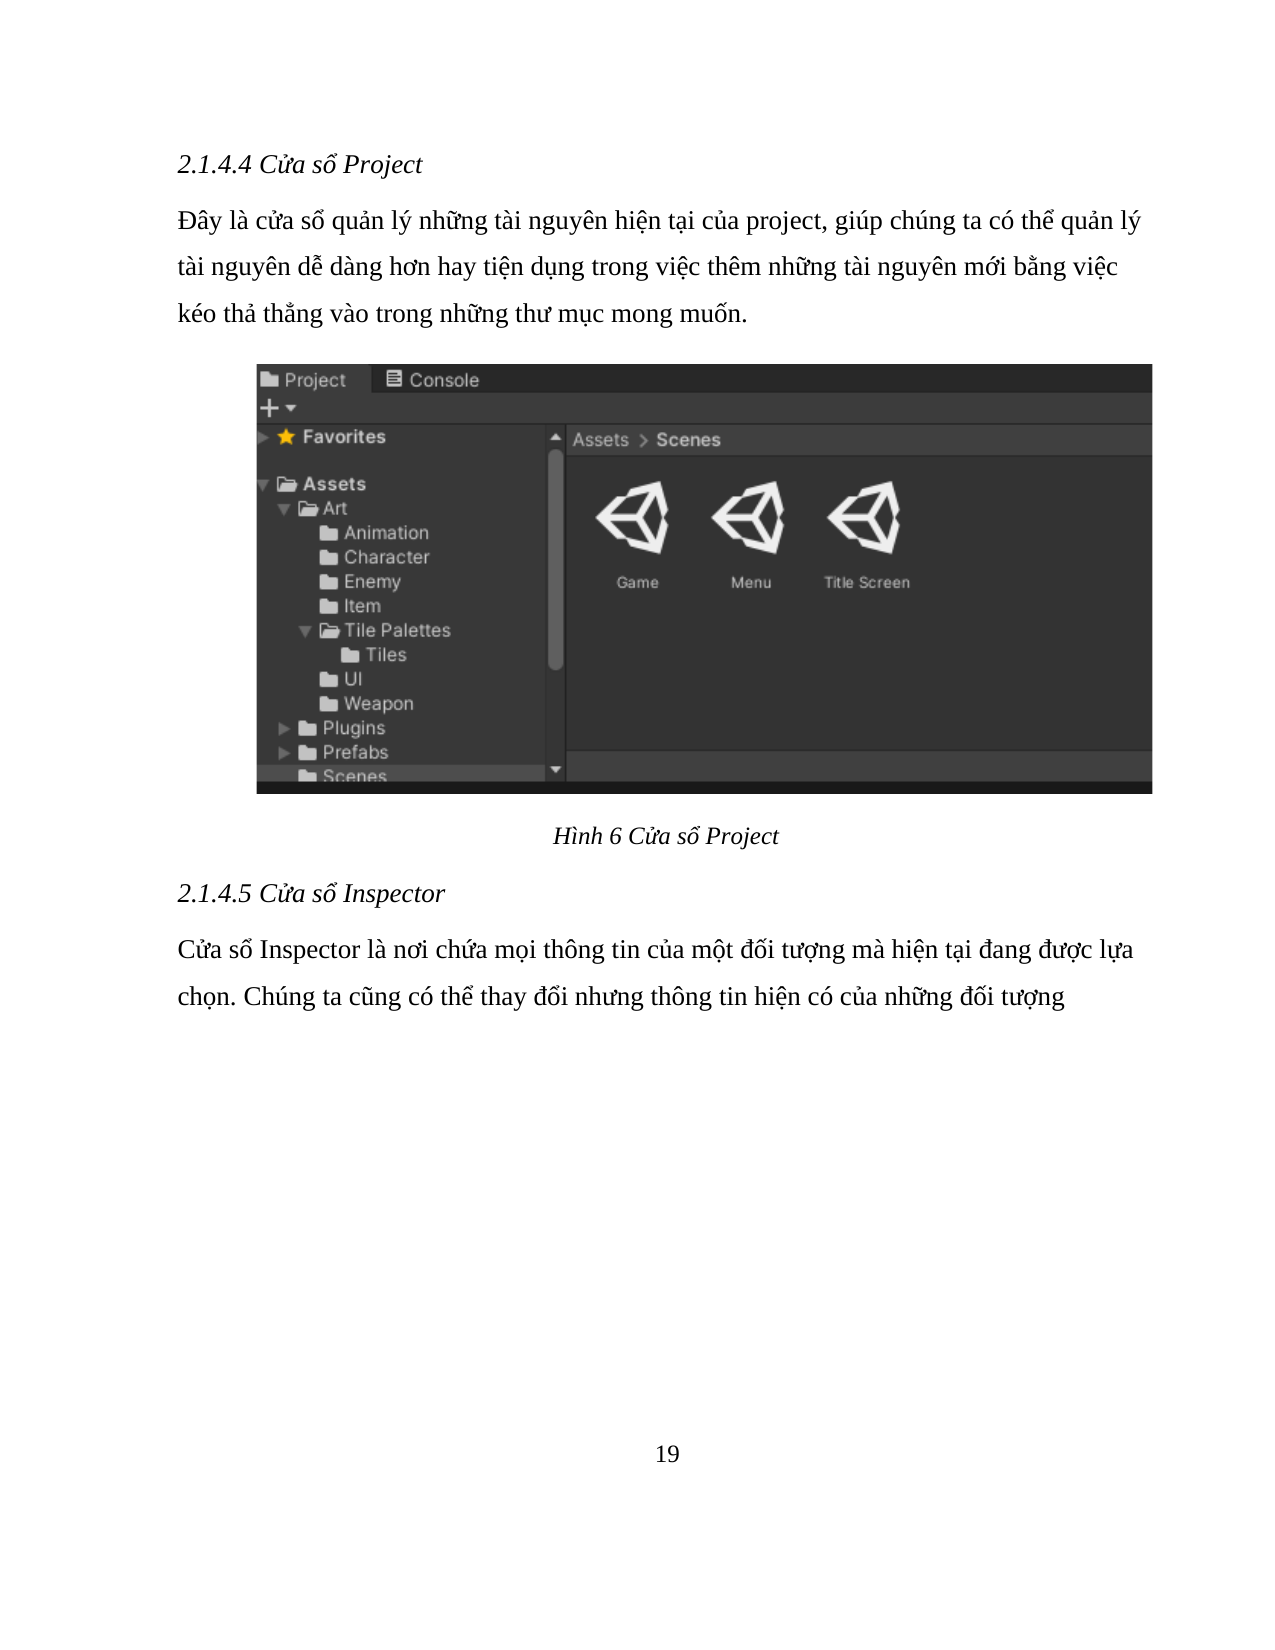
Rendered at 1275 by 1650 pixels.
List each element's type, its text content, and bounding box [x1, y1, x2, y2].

text Cửa sổ Inspector là nơi chứa mọi thông tin của một đối tượng mà hiện tại đang được lựa chọn. Chúng ta cũng có thể thay đổi nhưng thông tin hiện có của những đối tượng [177, 933, 1157, 1011]
text Hình 6 Cửa sổ Project [177, 821, 1157, 850]
picture [256, 364, 1153, 794]
subtitle Cửa sổ Inspector [177, 877, 1157, 908]
text Đây là cửa sổ quản lý những tài nguyên hiện tại của project, giúp chúng ta có thể quản lý tài nguyên dễ dàng hơn hay tiện dụng trong việc thêm những tài nguyên mới bằng việc kéo thả thẳng vào trong những thư mục mong muốn. [177, 204, 1157, 328]
subtitle Cửa sổ Project [177, 148, 1157, 179]
